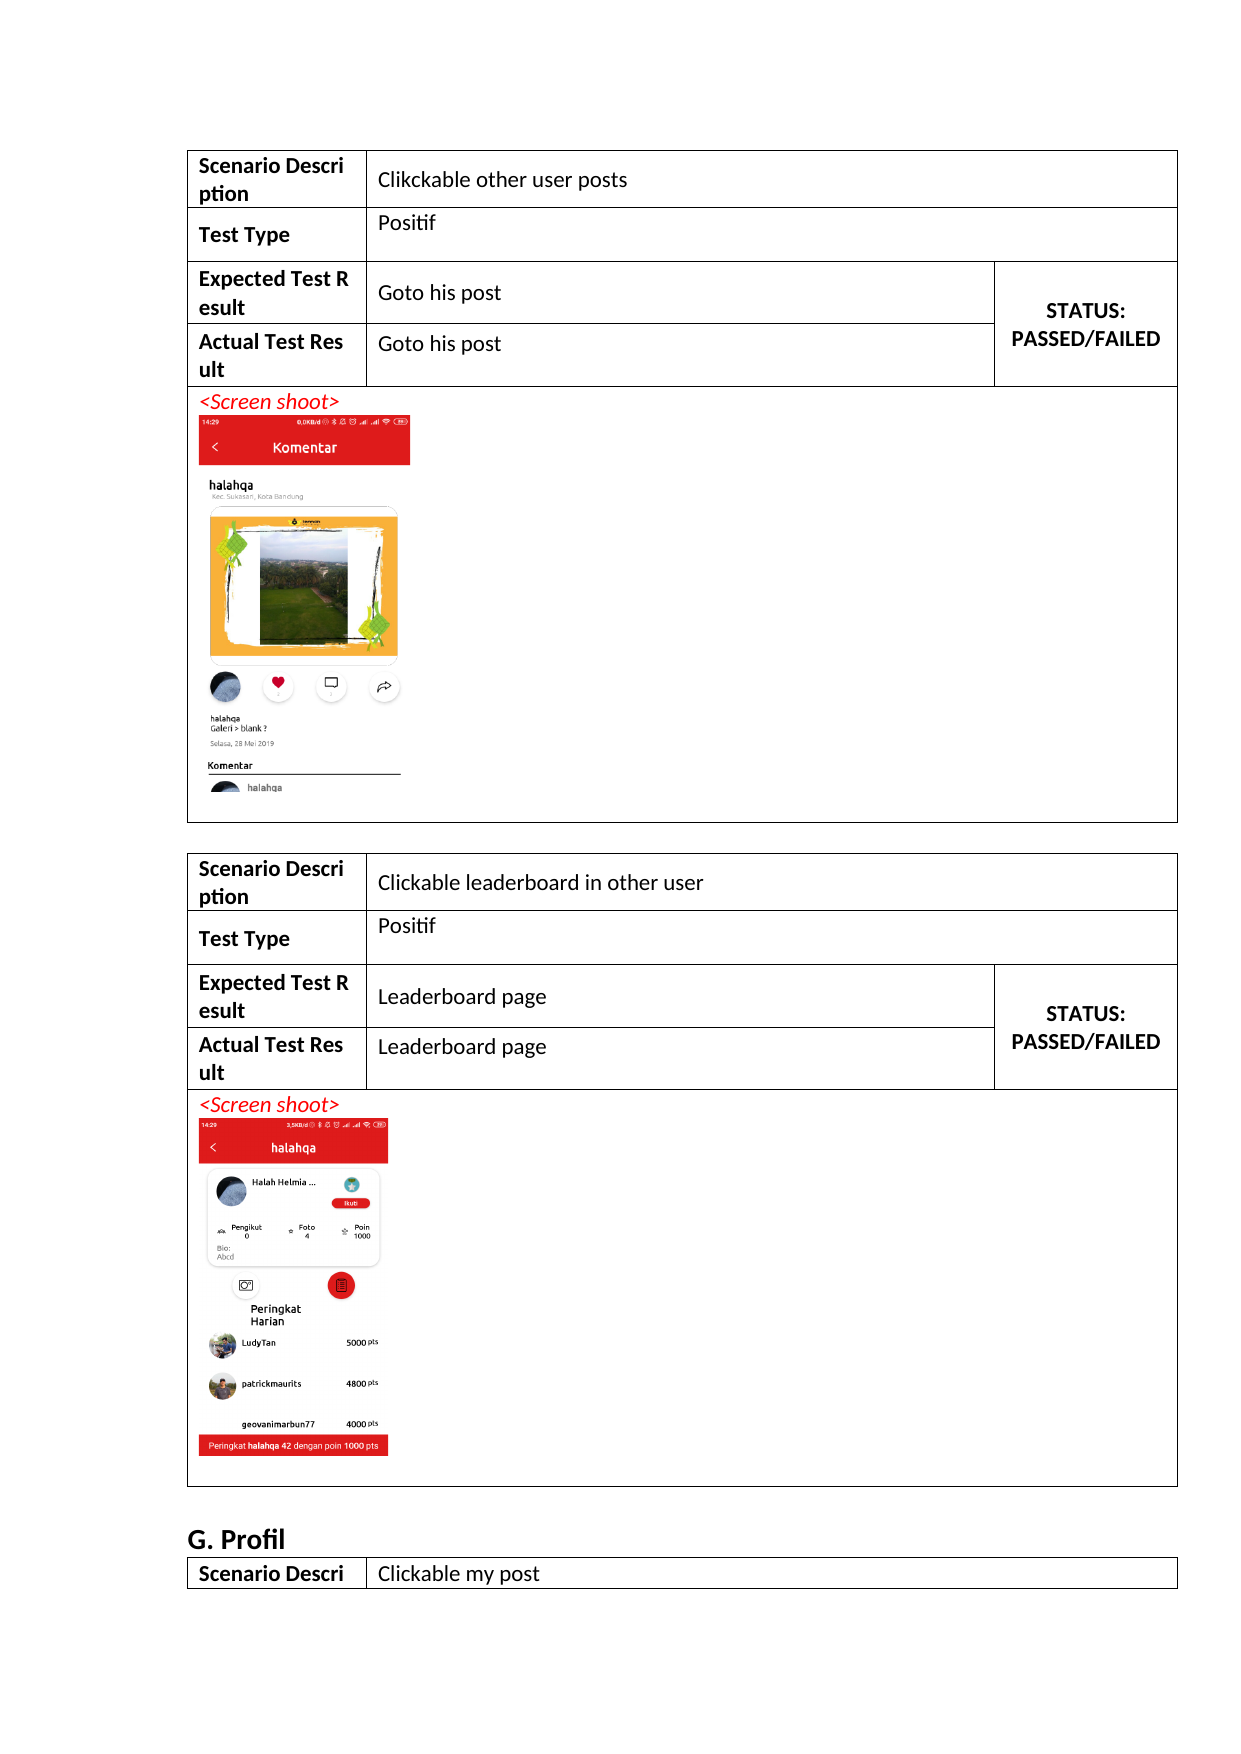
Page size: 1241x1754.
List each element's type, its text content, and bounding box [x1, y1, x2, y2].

table_cell Expected Test Result [188, 965, 366, 1027]
subtitle Profil [187, 1521, 1053, 1557]
table_cell Goto his post [367, 324, 994, 386]
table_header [188, 1558, 366, 1588]
table_cell Leaderboard page [367, 1028, 994, 1089]
table_header Scenario Description [188, 151, 366, 207]
picture [198, 415, 411, 792]
table_cell Positif [367, 208, 1177, 261]
table_cell Test Type [188, 911, 366, 964]
table_cell Positif [367, 911, 1177, 964]
picture [198, 1118, 389, 1456]
table_cell STATUS: PASSED/FAILED [995, 262, 1177, 386]
table_cell Test Type [188, 208, 366, 261]
table_cell <Screen shoot> [188, 387, 1177, 822]
table_cell Actual Test Result [188, 324, 366, 386]
table_cell STATUS: PASSED/FAILED [995, 965, 1177, 1089]
table_header Clikckable other user posts [367, 151, 1177, 207]
table_header Clickable my post [367, 1558, 1177, 1588]
table_cell <Screen shoot> [188, 1090, 1177, 1486]
table_header Clickable leaderboard in other user [367, 854, 1177, 910]
table_cell Expected Test Result [188, 262, 366, 323]
table_header Scenario Description [188, 854, 366, 910]
table_cell Actual Test Result [188, 1028, 366, 1089]
table_cell Leaderboard page [367, 965, 994, 1027]
table_cell Goto his post [367, 262, 994, 323]
